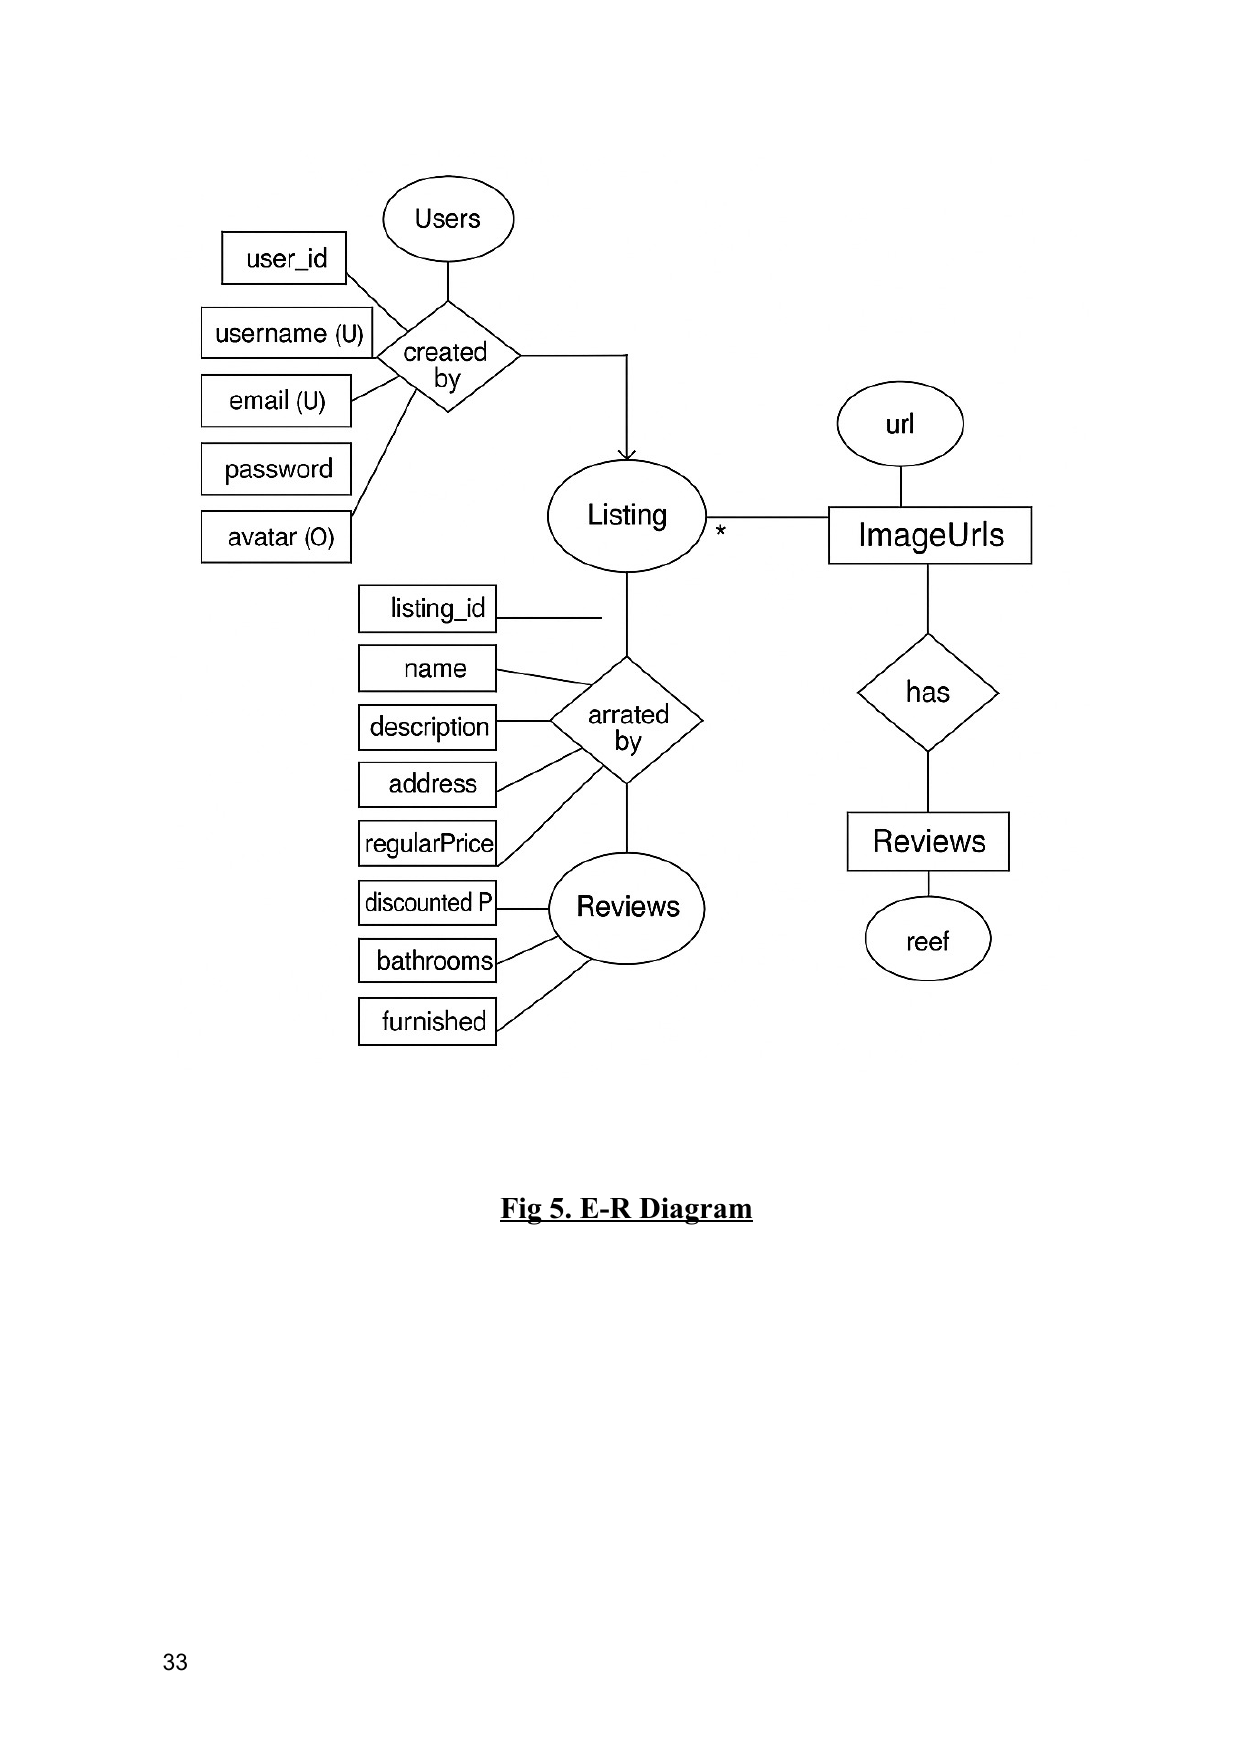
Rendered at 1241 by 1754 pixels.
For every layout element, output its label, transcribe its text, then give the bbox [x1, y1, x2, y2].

text Fig 5. E-R Diagram [162, 1191, 1090, 1225]
picture [162, 150, 1091, 1079]
